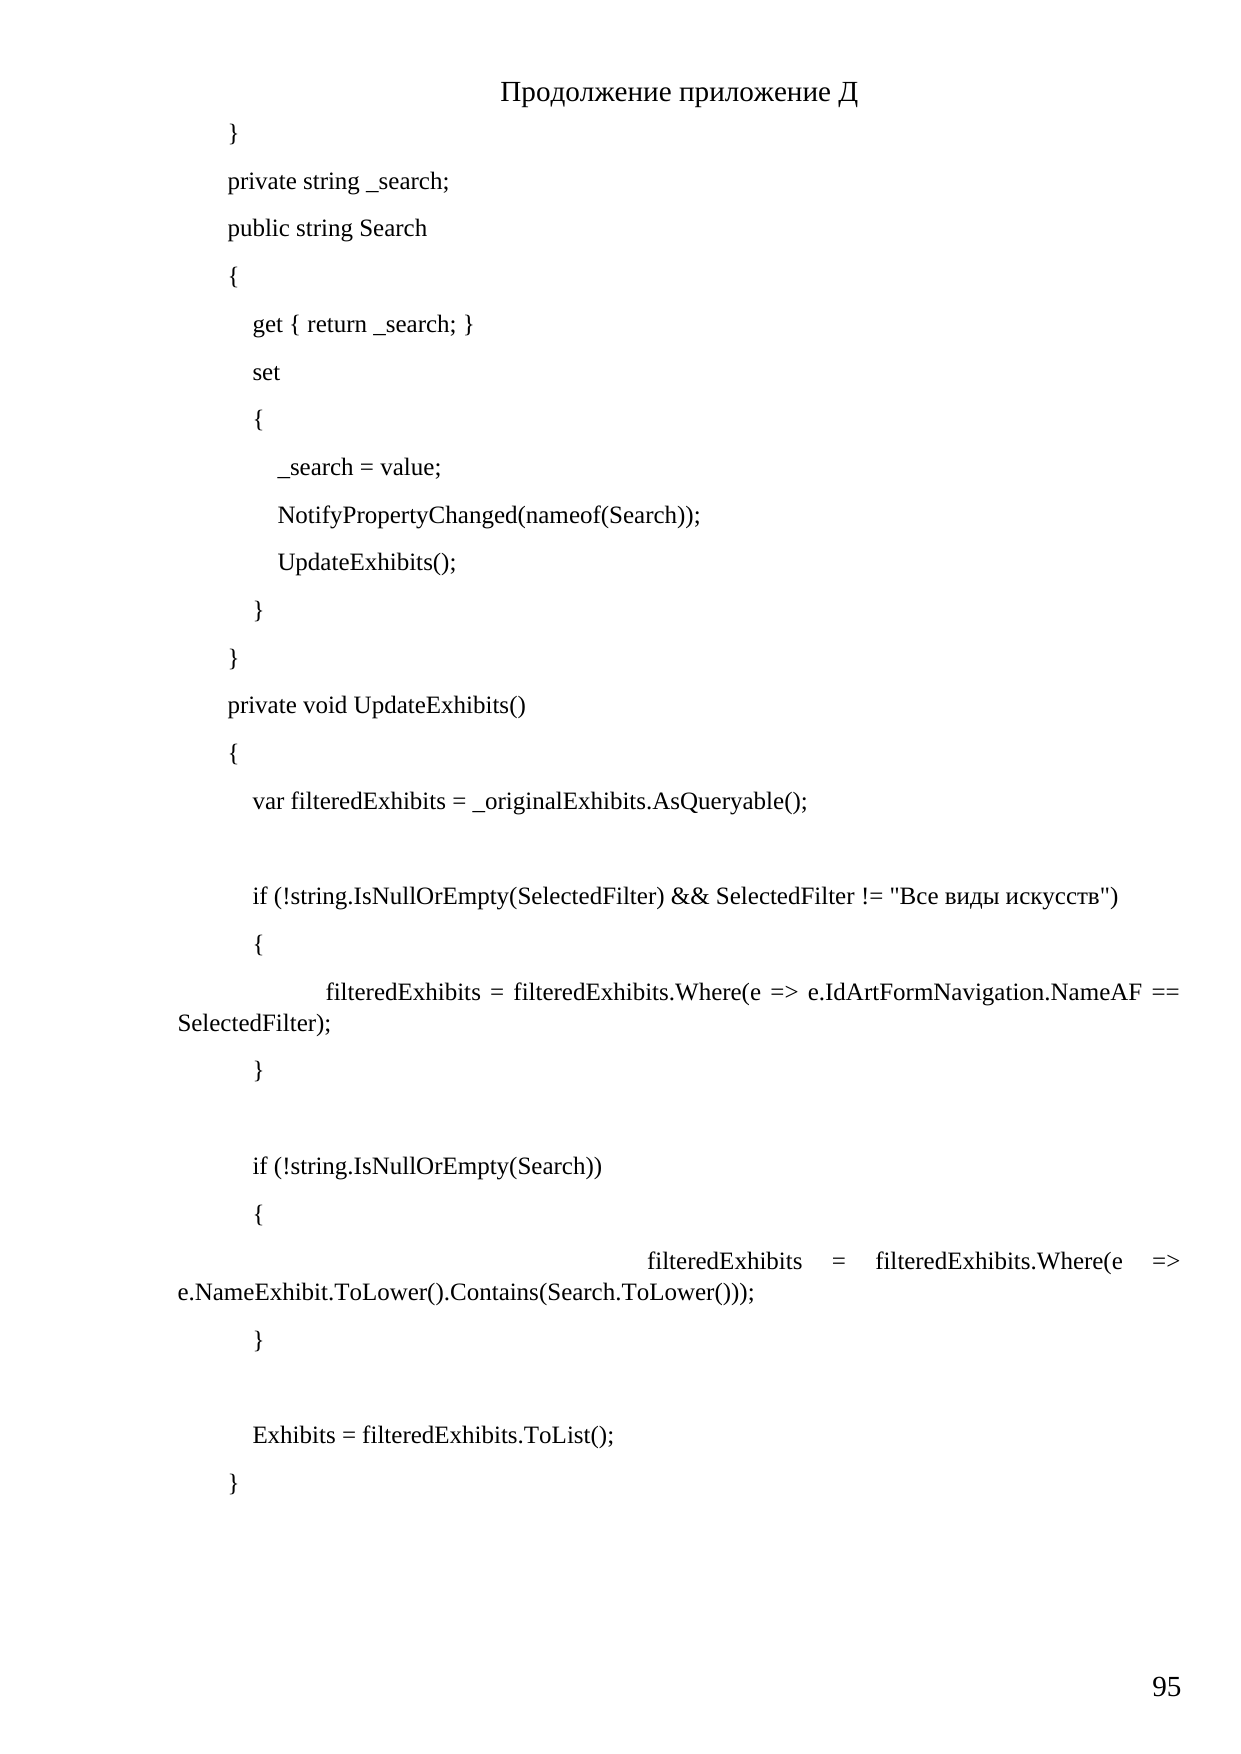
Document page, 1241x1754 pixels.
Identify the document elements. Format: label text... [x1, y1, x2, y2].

text private string _search; [177, 166, 1181, 194]
text { [177, 1199, 1181, 1227]
text { [177, 738, 1181, 767]
text UpdateExhibits(); [177, 547, 1181, 576]
text set [177, 357, 1181, 385]
text { [177, 929, 1181, 958]
text } [177, 1468, 1181, 1497]
text } [177, 1325, 1181, 1354]
text public string Search [177, 213, 1181, 242]
text Exhibits = filteredExhibits.ToList(); [177, 1421, 1181, 1449]
text } [177, 118, 1181, 147]
text NotifyPropertyChanged(nameof(Search)); [177, 500, 1181, 528]
text } [177, 595, 1181, 624]
text if (!string.IsNullOrEmpty(SelectedFilter) && SelectedFilter != "Все виды искусств") [177, 881, 1181, 910]
text { [177, 261, 1181, 290]
text get { return _search; } [177, 309, 1181, 338]
text if (!string.IsNullOrEmpty(Search)) [177, 1151, 1181, 1180]
text filteredExhibits = filteredExhibits.Where(e => e.IdArtFormNavigation.NameAF == SelectedFilter); [177, 977, 1181, 1037]
text { [177, 404, 1181, 433]
text } [177, 643, 1181, 672]
text filteredExhibits = filteredExhibits.Where(e => e.NameExhibit.ToLower().Contains(Search.ToLower())); [177, 1246, 1181, 1306]
text _search = value; [177, 452, 1181, 481]
text var filteredExhibits = _originalExhibits.AsQueryable(); [177, 786, 1181, 815]
text private void UpdateExhibits() [177, 691, 1181, 719]
text } [177, 1056, 1181, 1084]
